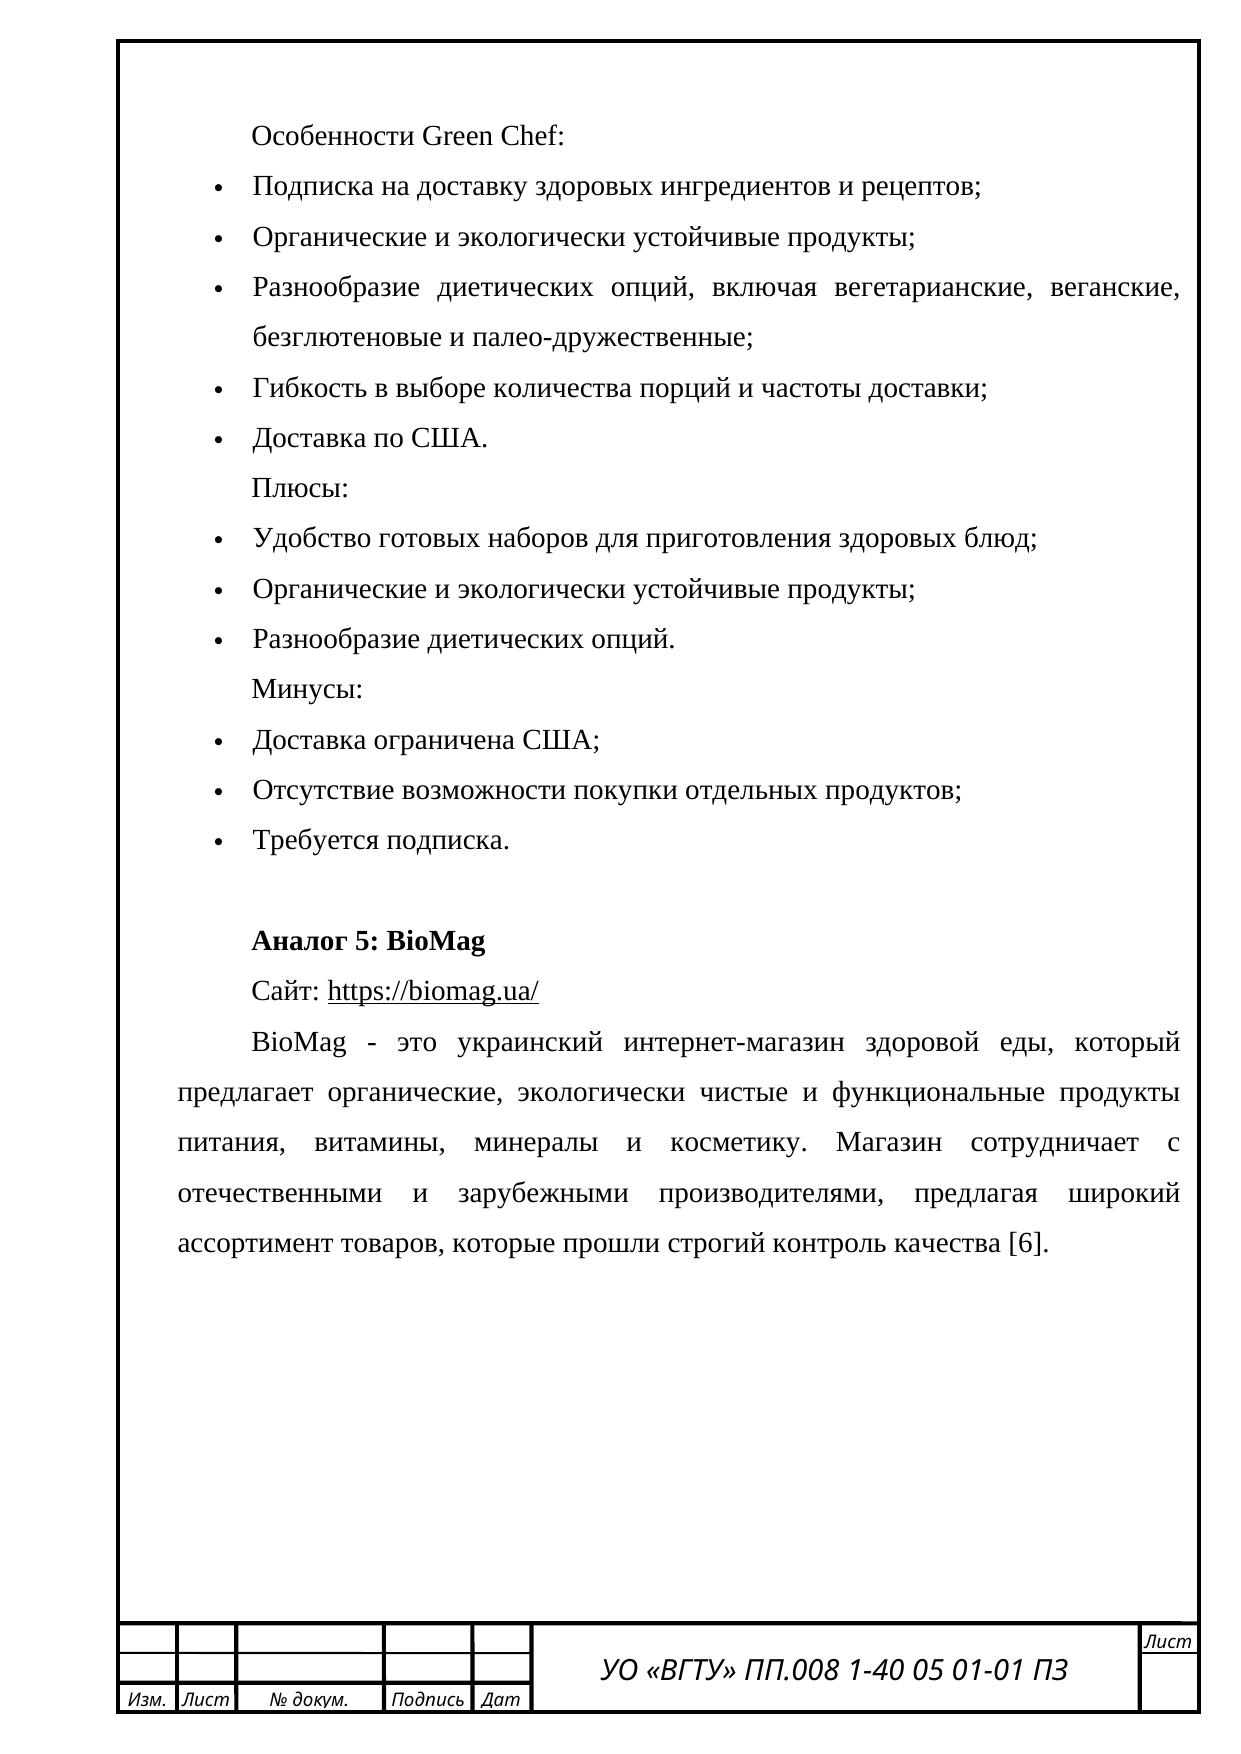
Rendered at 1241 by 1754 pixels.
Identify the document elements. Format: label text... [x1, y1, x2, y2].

list Доставка ограничена США; [215, 722, 1181, 755]
list Органические и экологически устойчивые продукты; [215, 219, 1181, 252]
list Гибкость в выборе количества порций и частоты доставки; [215, 370, 1181, 403]
text BioMag - это украинский интернет-магазин здоровой еды, который предлагает органические, экологически чистые и функциональные продукты питания, витамины, минералы и косметику. Магазин сотрудничает с отечественными и зарубежными производителями, предлагая широкий ассортимент товаров, которые прошли строгий контроль качества [6]. [177, 1024, 1181, 1258]
list Требуется подписка. [215, 822, 1181, 856]
text Плюсы: [177, 470, 1181, 504]
text Сайт: https://biomag.ua/ [177, 973, 1181, 1007]
list Разнообразие диетических опций, включая вегетарианские, веганские, безглютеновые и палео-дружественные; [215, 269, 1181, 353]
list Разнообразие диетических опций. [215, 621, 1181, 655]
text Особенности Green Chef: [177, 118, 1181, 152]
text Минусы: [177, 672, 1181, 705]
list Удобство готовых наборов для приготовления здоровых блюд; [215, 521, 1181, 554]
list Подписка на доставку здоровых ингредиентов и рецептов; [215, 168, 1181, 202]
list Отсутствие возможности покупки отдельных продуктов; [215, 772, 1181, 806]
text Аналог 5: BioMag [177, 923, 1181, 957]
list Доставка по США. [215, 420, 1181, 453]
list Органические и экологически устойчивые продукты; [215, 571, 1181, 604]
